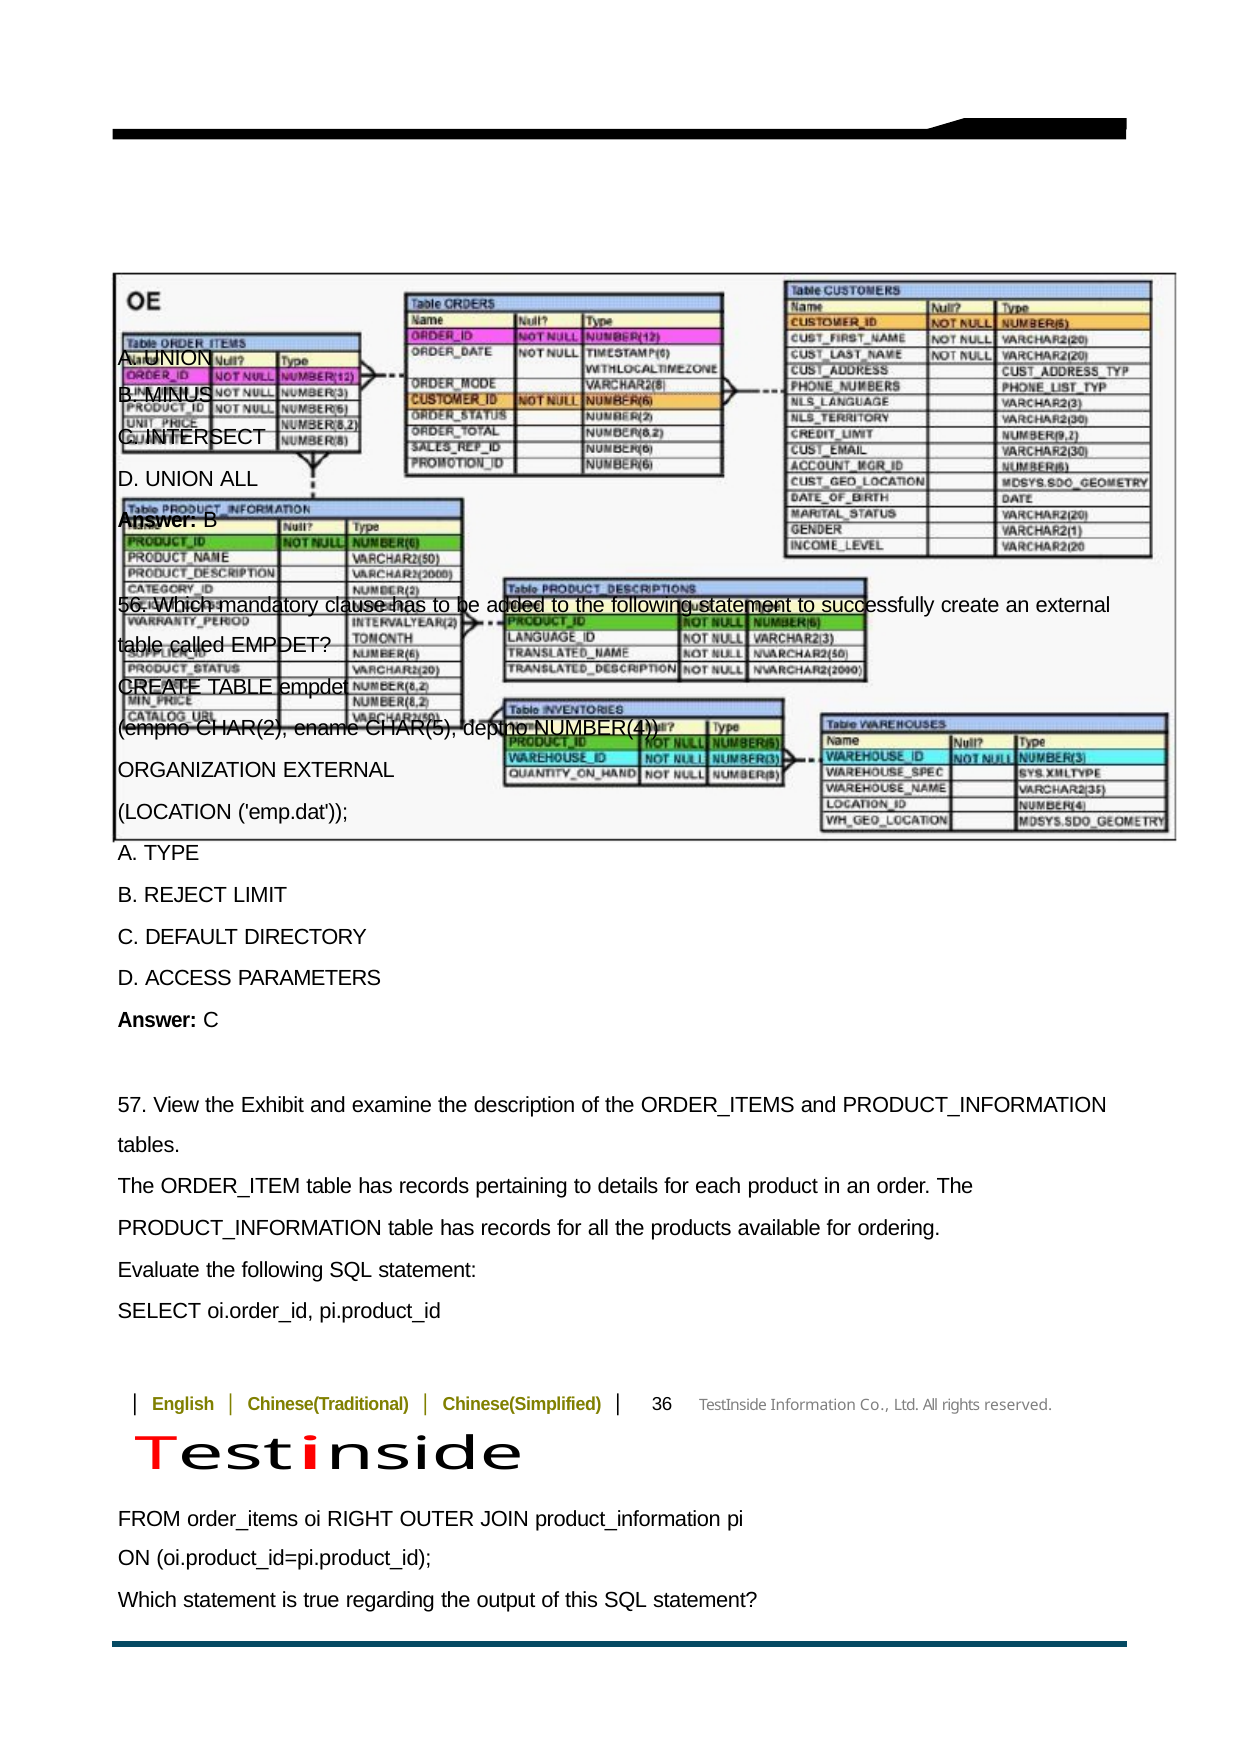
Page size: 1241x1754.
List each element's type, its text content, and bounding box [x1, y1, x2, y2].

text (LOCATION ('emp.dat')); [117, 786, 1172, 828]
text Evaluate the following SQL statement: [117, 1244, 1172, 1285]
text CREATE TABLE empdet [117, 661, 1172, 703]
text 57. View the Exhibit and examine the description of the ORDER_ITEMS and PRODUCT_INFORMATION [117, 1085, 1172, 1119]
text FROM order_items oi RIGHT OUTER JOIN product_information pi [118, 1502, 1172, 1533]
text D. ACCESS PARAMETERS [117, 952, 1172, 994]
text (empno CHAR(2), ename CHAR(5), deptno NUMBER(4)) [117, 703, 1172, 744]
text B. MINUS [117, 369, 1172, 411]
text D. UNION ALL [117, 453, 1172, 494]
text 56. Which mandatory clause has to be added to the following statement to successfully create an external [117, 586, 1172, 619]
text Answer: B [117, 494, 1172, 536]
text A. UNION [117, 349, 1172, 369]
text B. REJECT LIMIT [117, 869, 1172, 911]
text C. INTERSECT [117, 411, 1172, 453]
text Test inside [118, 1436, 1172, 1477]
text PRODUCT_INFORMATION table has records for all the products available for ordering. [117, 1202, 1172, 1244]
text ORGANIZATION EXTERNAL [117, 744, 1172, 786]
text | English | Chinese(Traditional) | Chinese(Simplified) | ­ 36 ­ TestInside Information Co., Ltd. All rights reserved. [117, 1377, 1172, 1419]
text Answer: C [117, 994, 1172, 1035]
text A. TYPE [117, 828, 1172, 869]
text ON (oi.product_id=pi.product_id); [118, 1533, 1172, 1574]
picture [110, 270, 1178, 844]
text Which statement is true regarding the output of this SQL statement? [118, 1574, 1172, 1616]
text SELECT oi.order_id, pi.product_id [117, 1285, 1172, 1327]
text The ORDER_ITEM table has records pertaining to details for each product in an order. The [117, 1160, 1172, 1202]
text tables. [117, 1119, 1172, 1160]
text C. DEFAULT DIRECTORY [117, 911, 1172, 952]
text table called EMPDET? [117, 619, 1172, 661]
